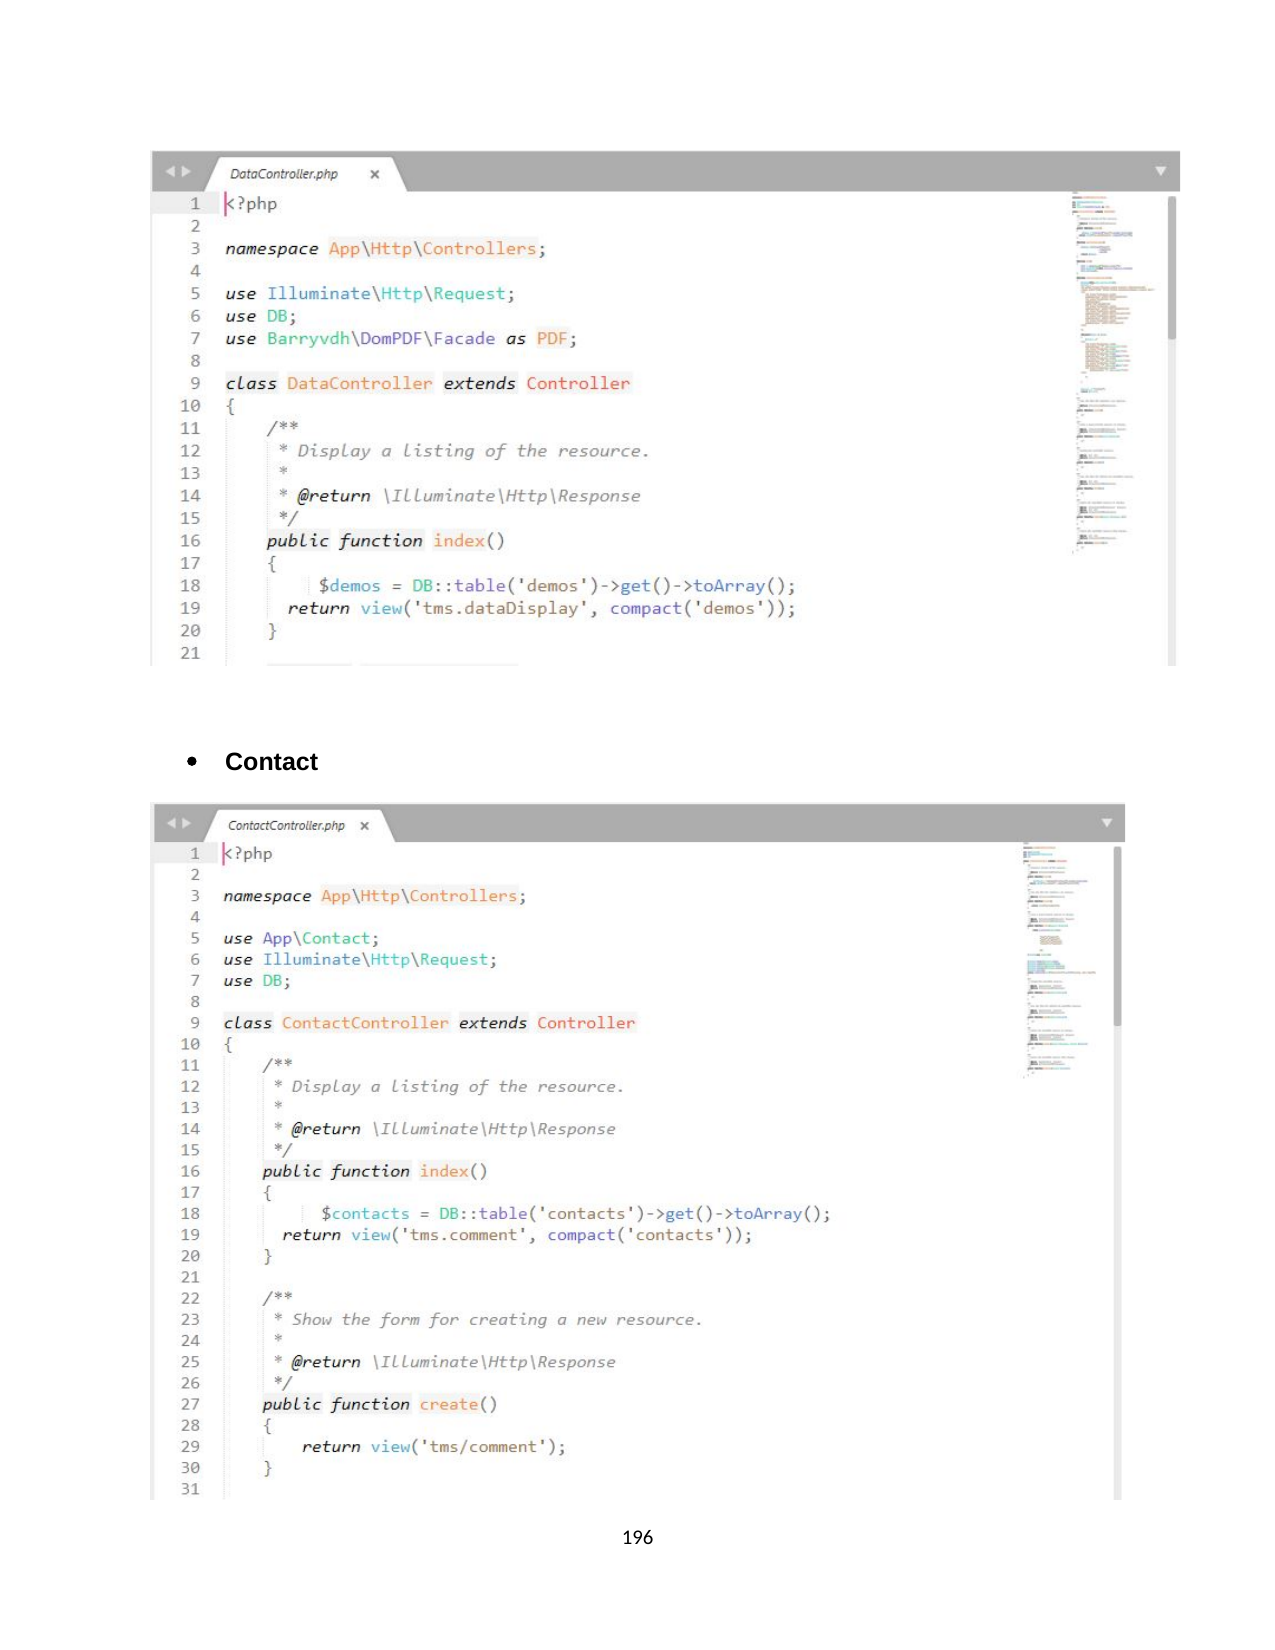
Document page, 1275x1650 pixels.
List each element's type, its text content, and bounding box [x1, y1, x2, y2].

list Contact [187, 746, 1125, 775]
picture [150, 150, 1181, 666]
picture [150, 802, 1125, 1500]
